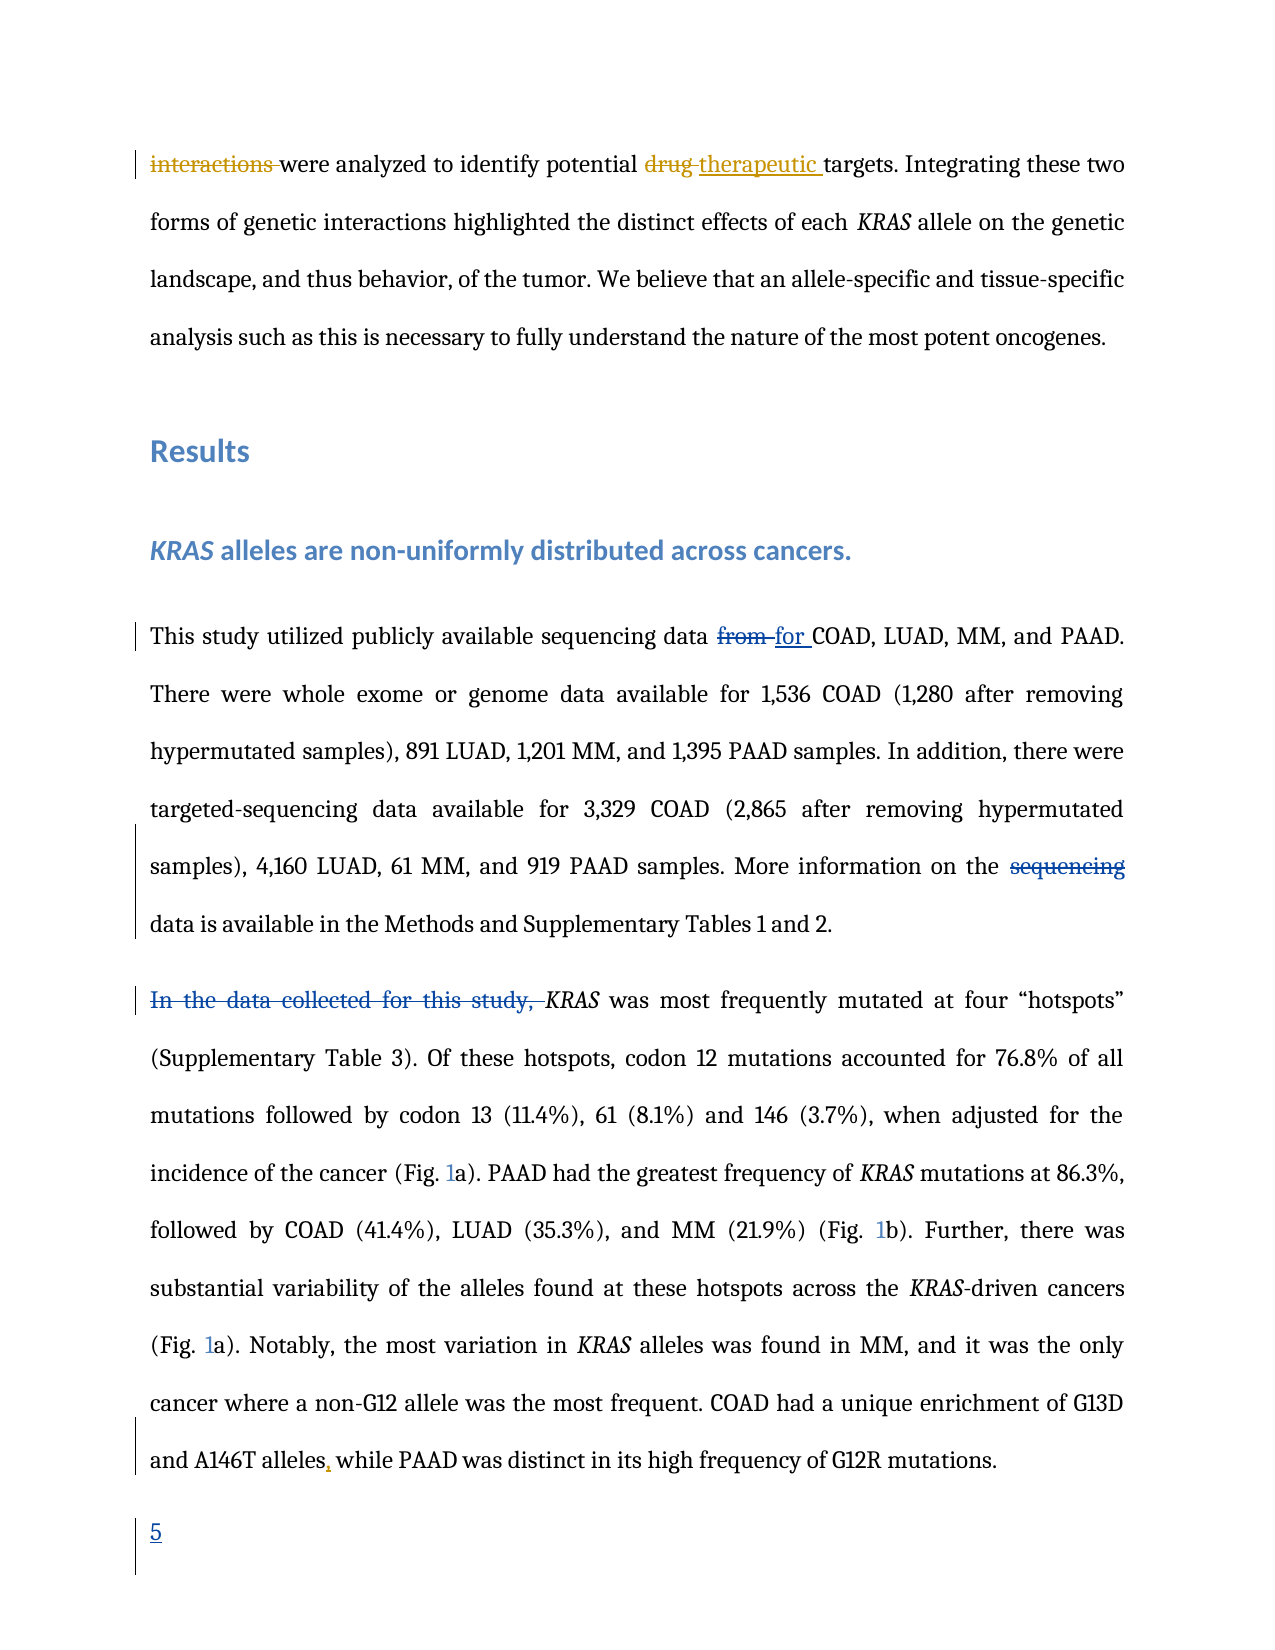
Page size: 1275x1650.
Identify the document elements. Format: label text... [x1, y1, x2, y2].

subtitle Results [150, 430, 1125, 471]
text This study utilized publicly available sequencing data COAD, LUAD, MM, and PAAD. There were whole exome or genome data available for 1,536 COAD (1,280 after removing hypermutated samples), 891 LUAD, 1,201 MM, and 1,395 PAAD samples. In addition, there were targeted-sequencing data available for 3,329 COAD (2,865 after removing hypermutated samples), 4,160 LUAD, 61 MM, and 919 PAAD samples. More information on the data is available in the Methods and Supplementary Tables 1 and 2. [150, 622, 1125, 938]
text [150, 150, 1125, 351]
subtitle KRAS alleles are non-uniformly distributed across cancers. [150, 532, 1125, 568]
text KRAS was most frequently mutated at four “hotspots” (Supplementary Table 3). Of these hotspots, codon 12 mutations accounted for 76.8% of all mutations followed by codon 13 (11.4%), 61 (8.1%) and 146 (3.7%), when adjusted for the incidence of the cancer (Fig. 1a). PAAD had the greatest frequency of KRAS mutations at 86.3%, followed by COAD (41.4%), LUAD (35.3%), and MM (21.9%) (Fig. 1b). Further, there was substantial variability of the alleles found at these hotspots across the KRAS-driven cancers (Fig. 1a). Notably, the most variation in KRAS alleles was found in MM, and it was the only cancer where a non-G12 allele was the most frequent. COAD had a unique enrichment of G13D and A146T alleles while PAAD was distinct in its high frequency of G12R mutations. [150, 986, 1125, 1475]
